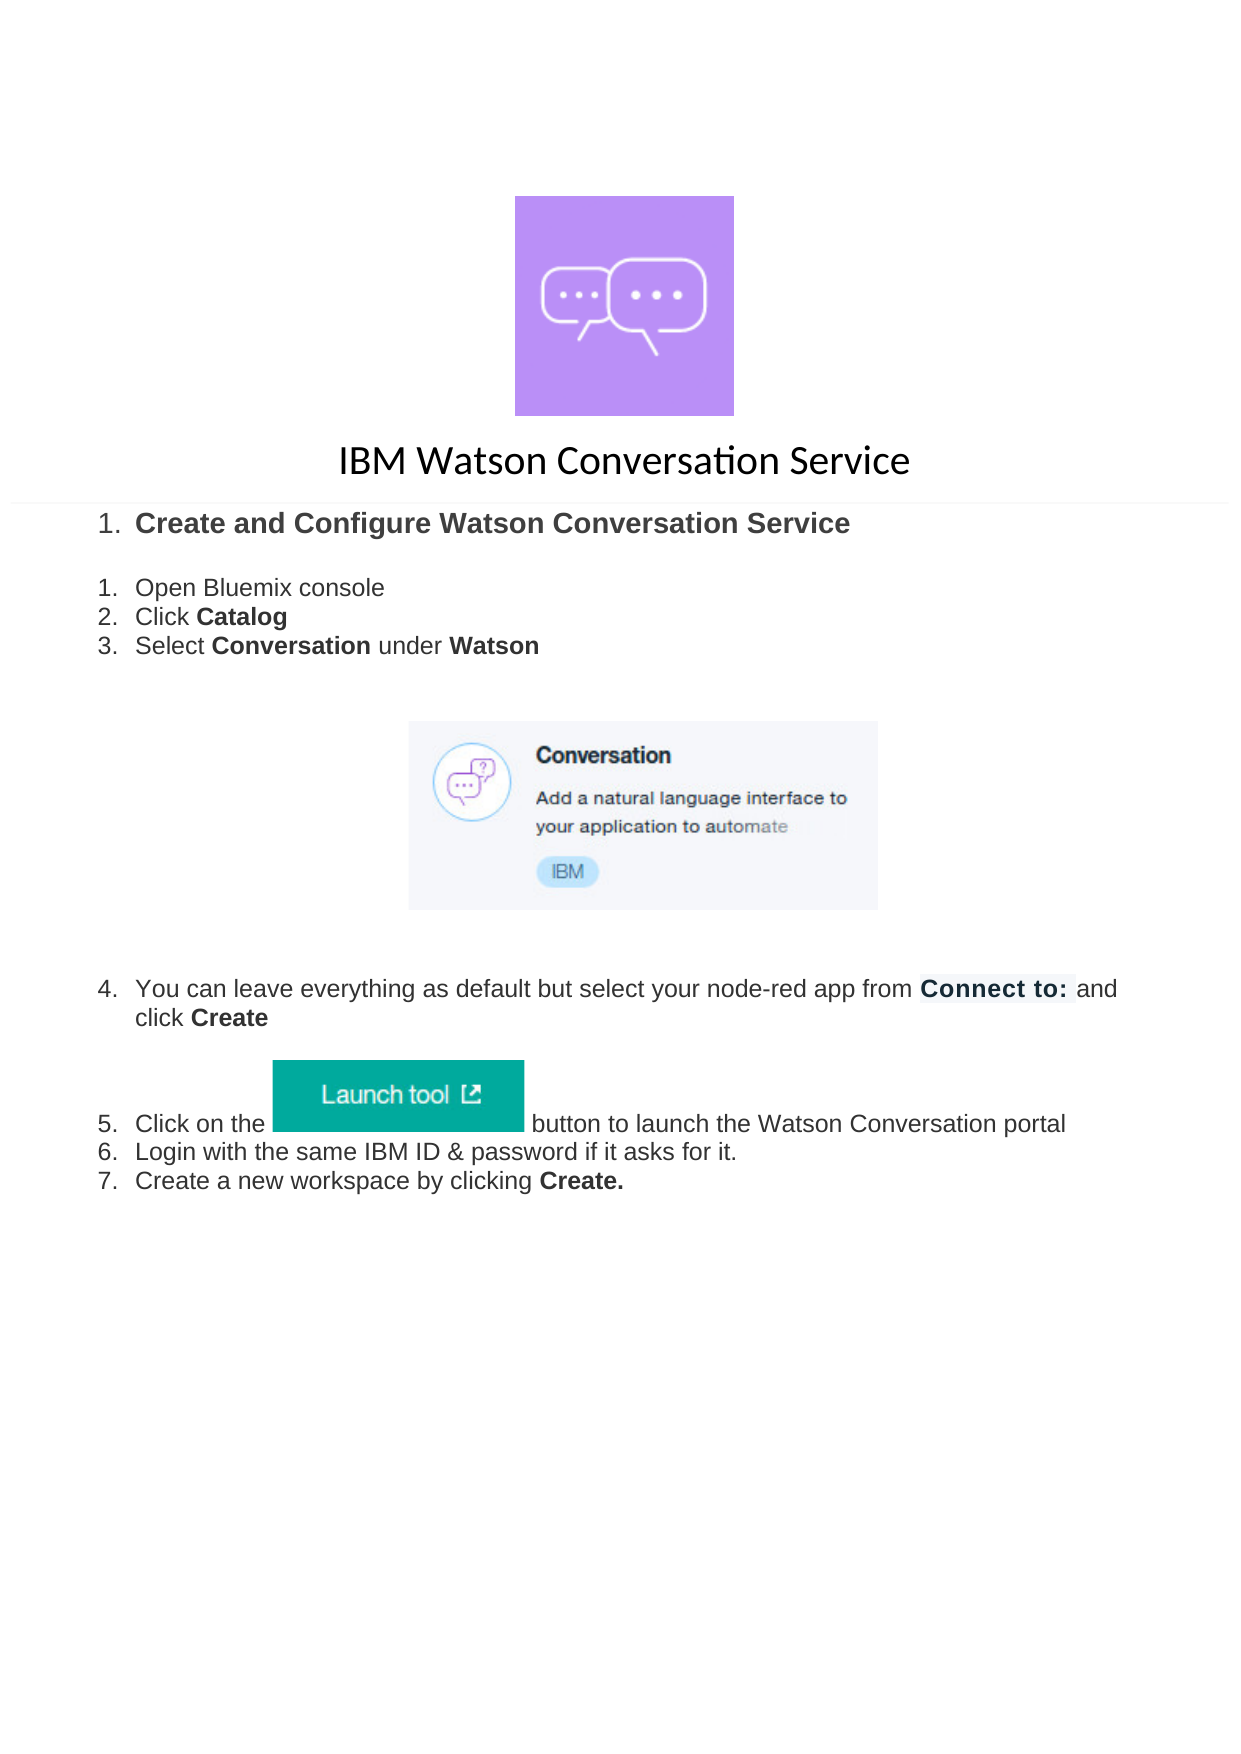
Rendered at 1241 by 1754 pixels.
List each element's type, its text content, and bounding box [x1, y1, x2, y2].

picture [408, 721, 878, 910]
list Click on the button to launch the Watson Conversation portal [97, 1060, 1181, 1137]
picture [272, 1060, 525, 1132]
list Open Bluemix console [97, 573, 1181, 602]
text IBM Watson Conversation Service [68, 434, 1181, 485]
list Create a new workspace by clicking Create. [97, 1166, 1181, 1195]
list You can leave everything as default but select your node-red app from Connect to: and click Create [97, 974, 1181, 1031]
list Select Conversation under Watson [97, 631, 1181, 659]
list Login with the same IBM ID & password if it asks for it. [97, 1137, 1181, 1166]
picture [515, 196, 734, 416]
subtitle Create and Configure Watson Conversation Service [97, 506, 1181, 539]
list Click Catalog [97, 602, 1181, 631]
